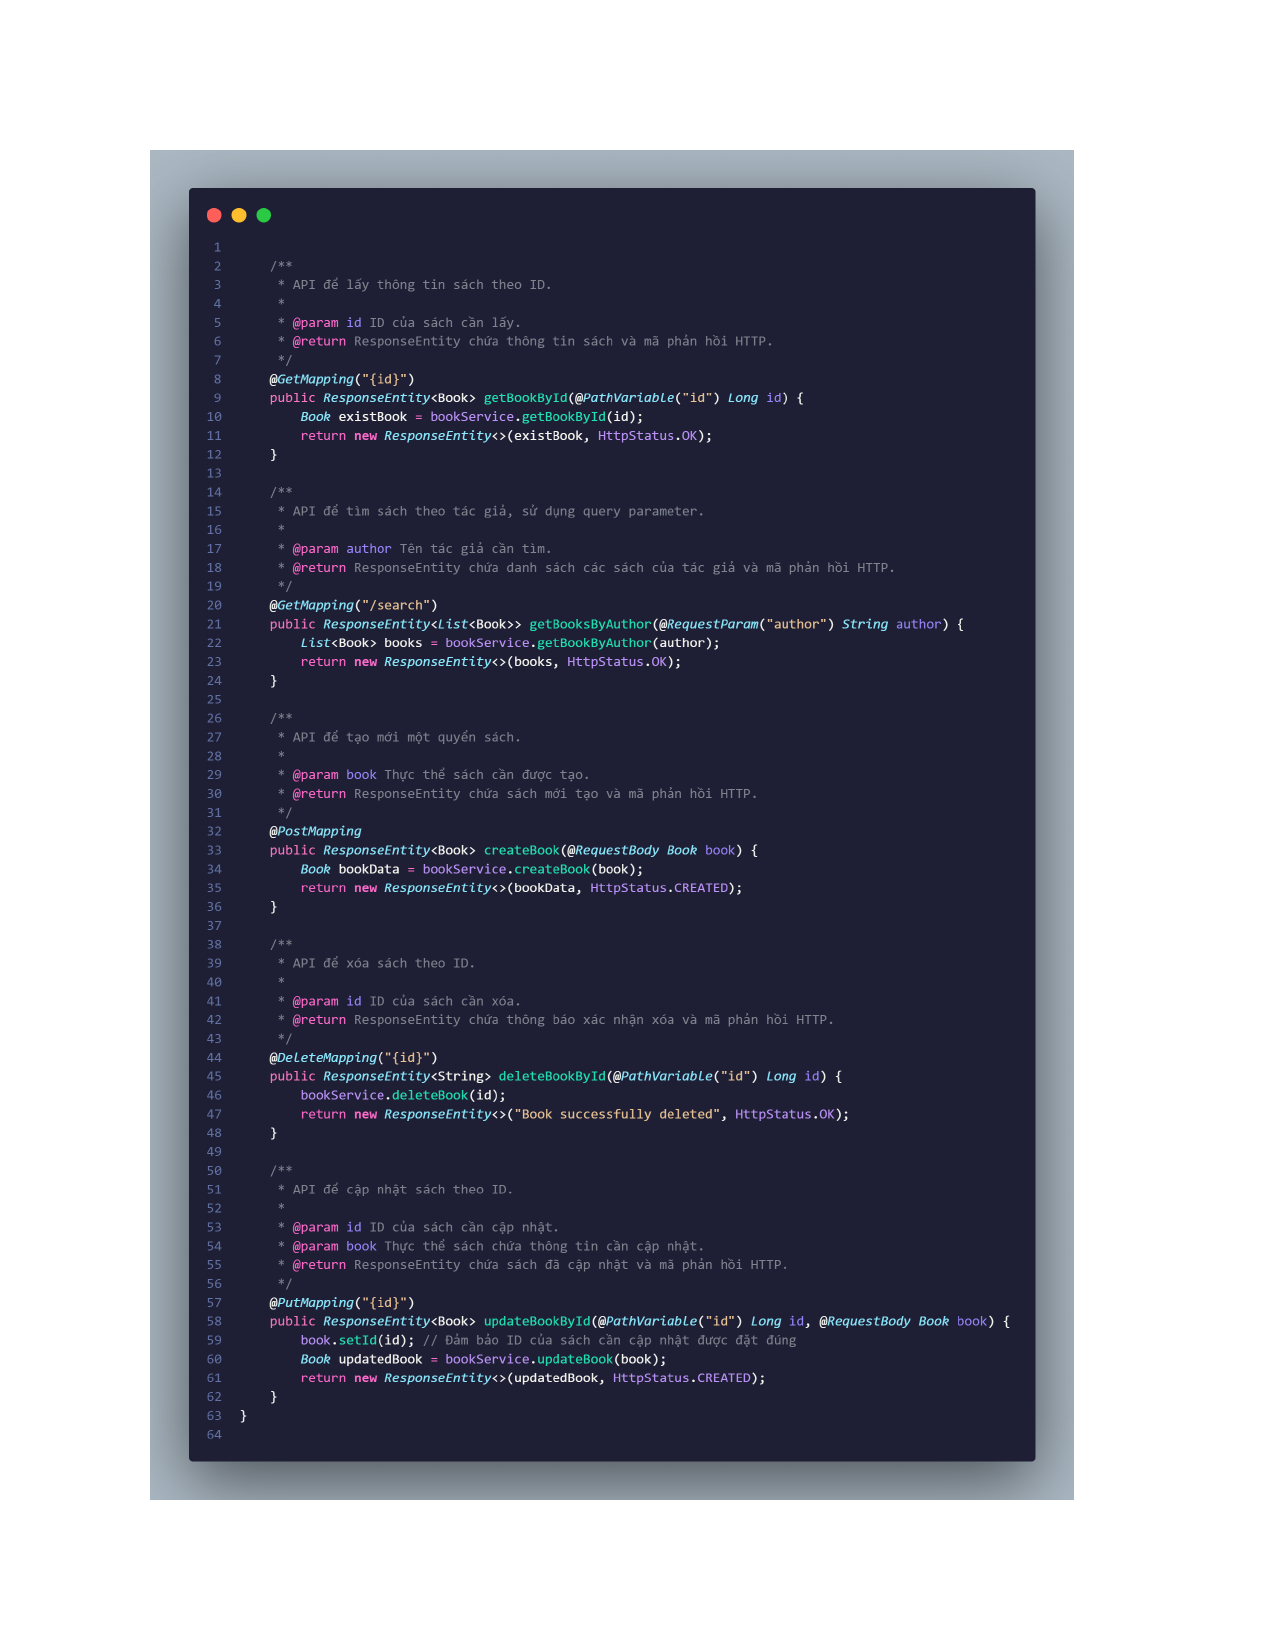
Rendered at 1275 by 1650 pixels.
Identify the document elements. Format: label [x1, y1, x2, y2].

picture [150, 150, 1074, 1500]
